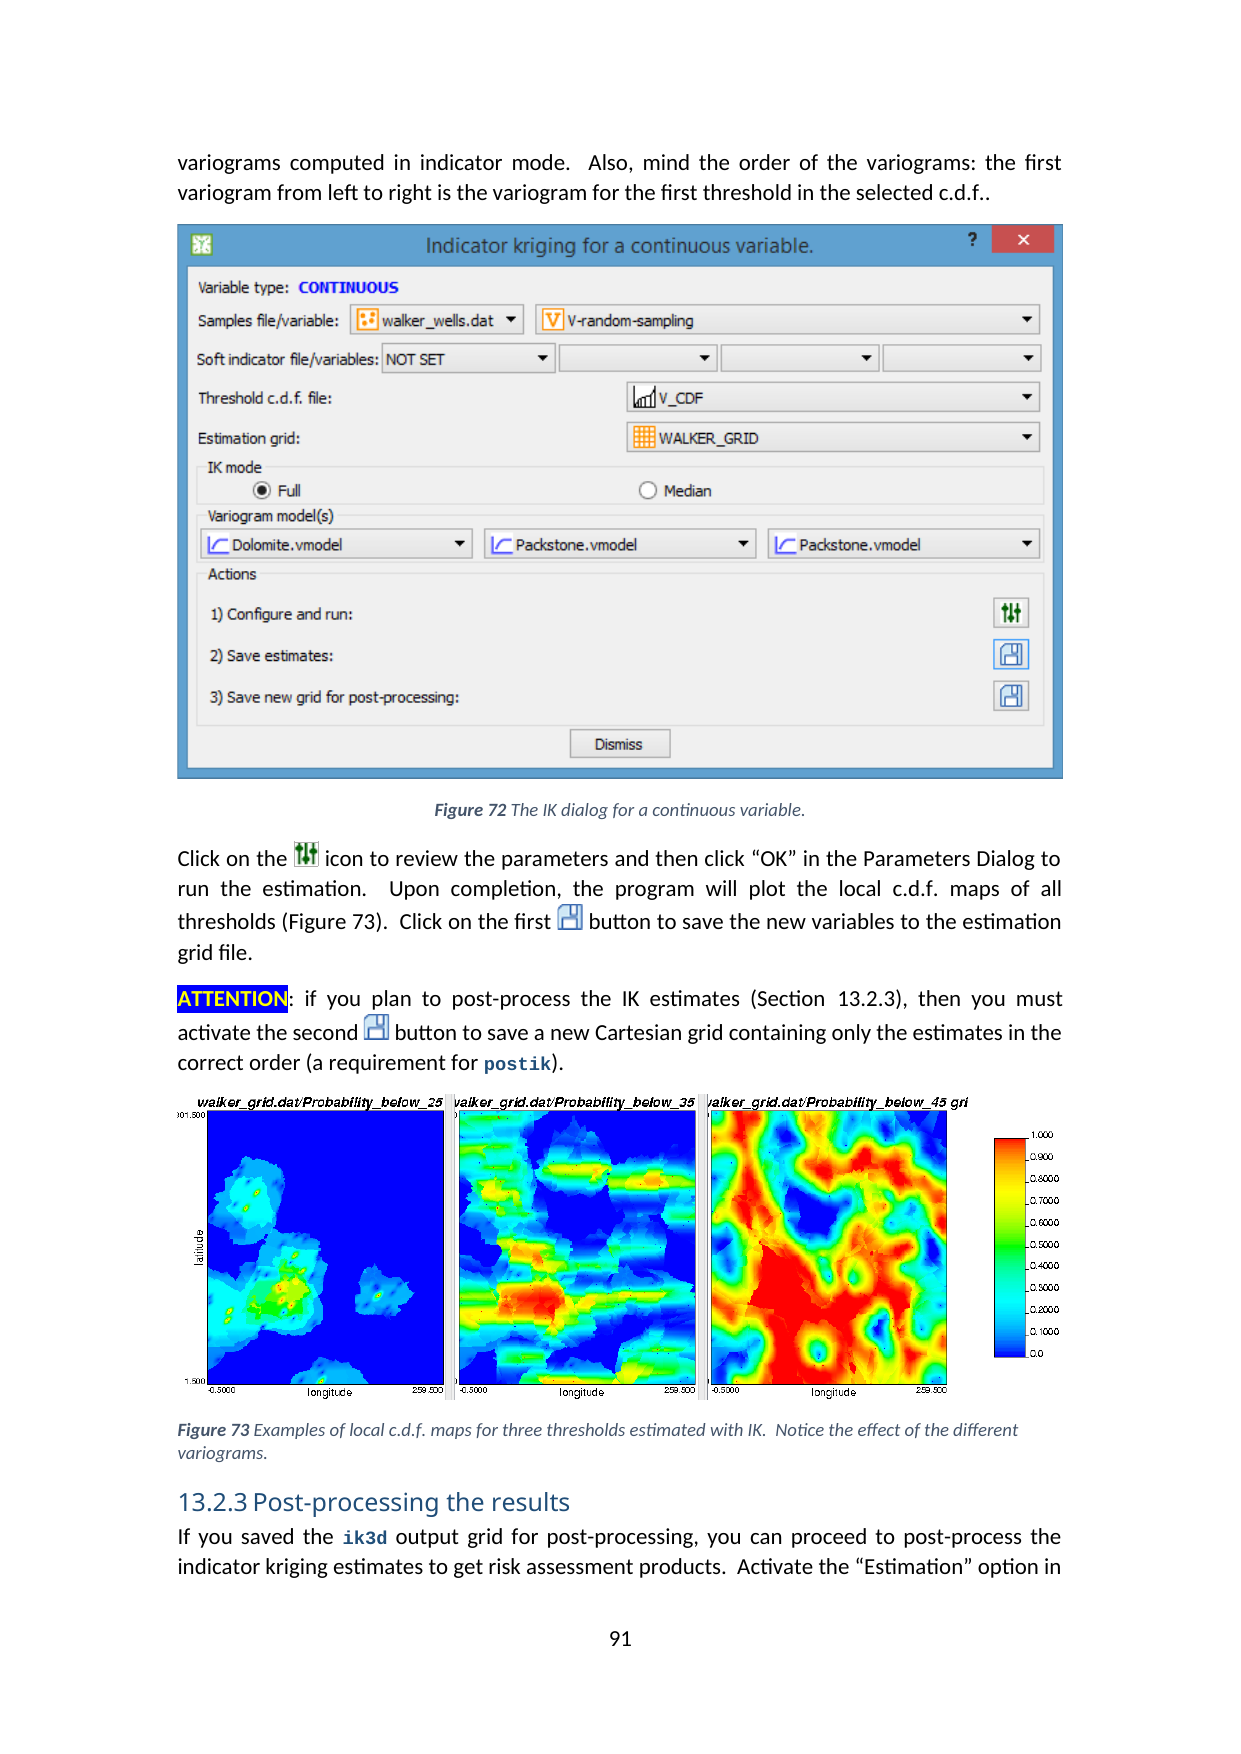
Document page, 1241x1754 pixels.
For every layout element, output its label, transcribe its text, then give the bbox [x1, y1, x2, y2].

picture [177, 1094, 1062, 1400]
picture [295, 843, 318, 866]
picture [557, 904, 583, 930]
picture [177, 224, 1063, 779]
text ATTENTION: if you plan to post-process the IK estimates (Section 12.2.3), then you must activate the second button to save a new Cartesian grid containing only the estimates in the correct order (a requirement for postik). [177, 984, 1063, 1076]
picture [363, 1014, 390, 1040]
subtitle Post-processing the results [177, 1485, 1063, 1519]
text Figure 73 Examples of local c.d.f. maps for three thresholds estimated with IK. Notice the effect of the different variograms. [177, 1418, 1063, 1464]
text Figure 72 The IK dialog for a continuous variable. [177, 798, 1063, 821]
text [177, 148, 1063, 206]
text Click on the icon to review the parameters and then click “OK” in the Parameters Dialog to run the estimation. Upon completion, the program will plot the local c.d.f. maps of all thresholds (Figure 69). Click on the first button to save the new variables to the estimation grid file. [177, 841, 1063, 966]
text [177, 1522, 1063, 1580]
